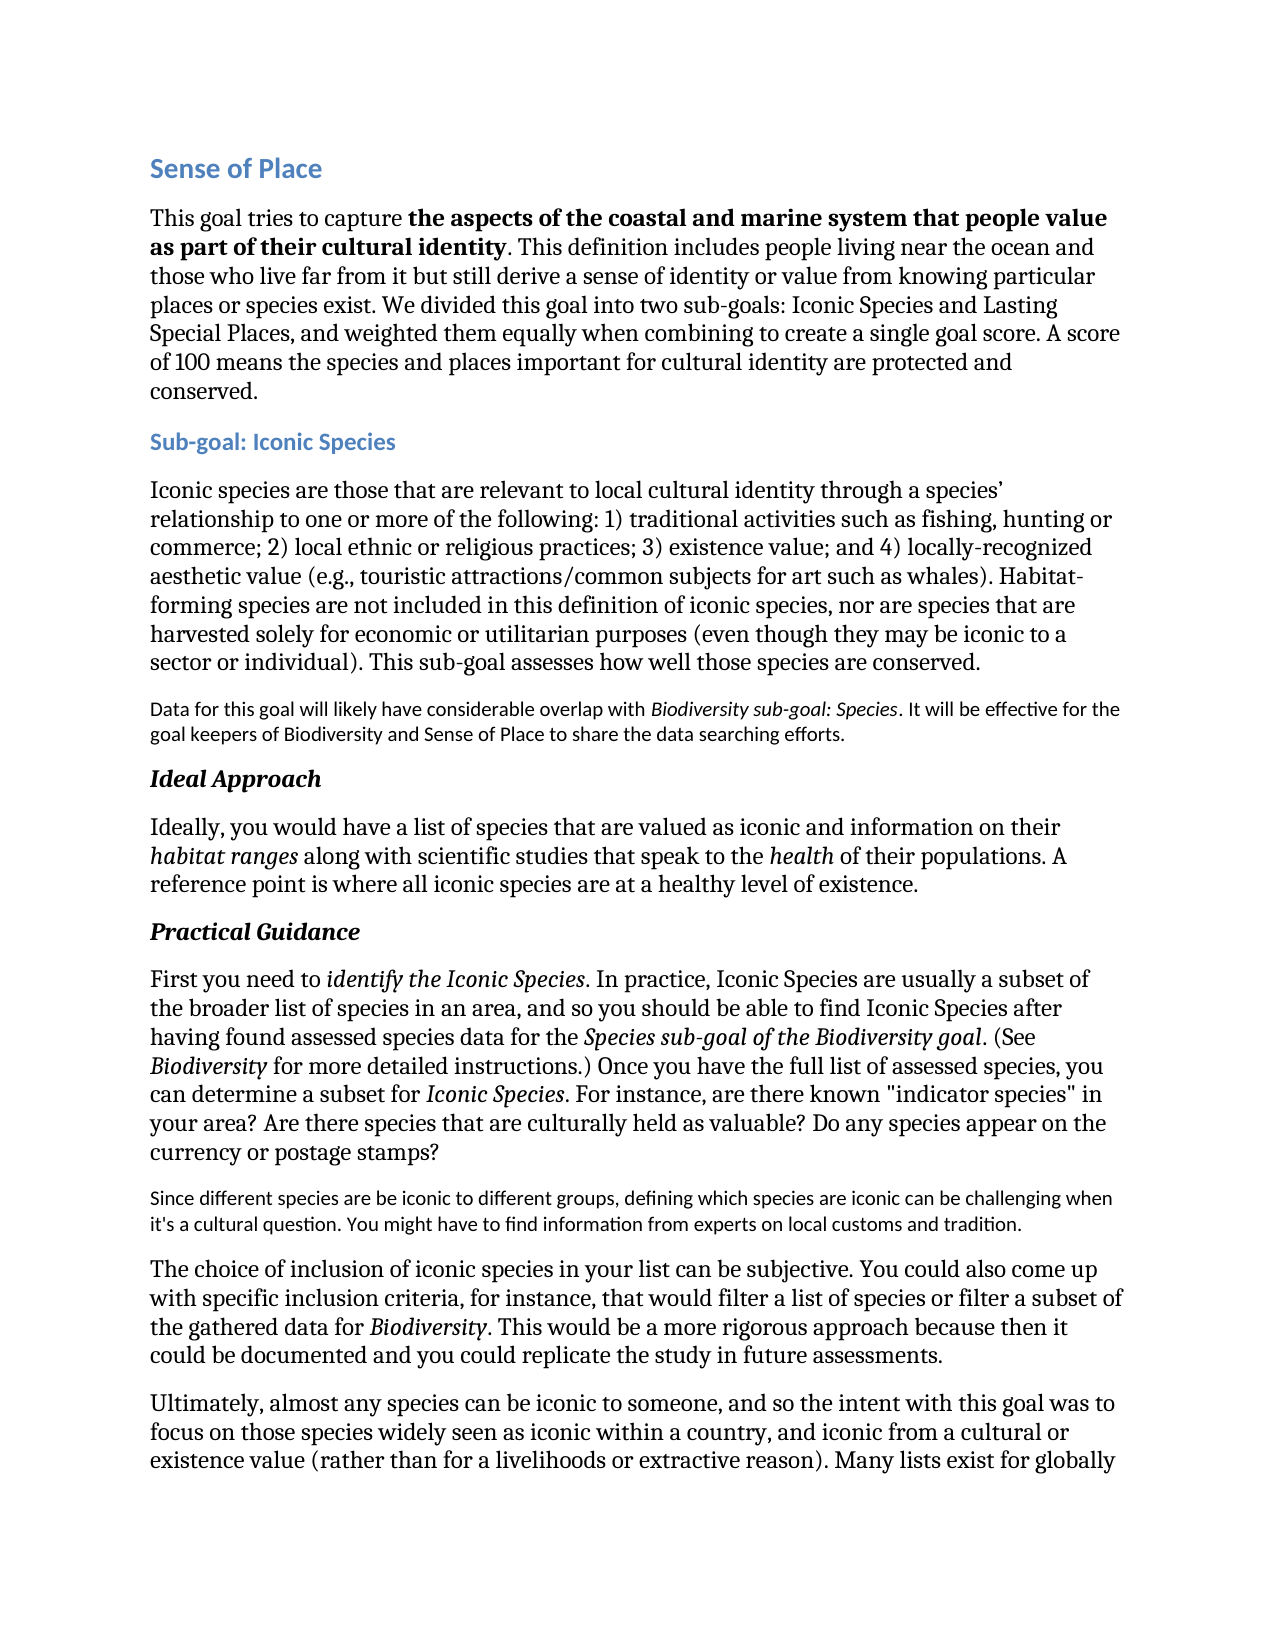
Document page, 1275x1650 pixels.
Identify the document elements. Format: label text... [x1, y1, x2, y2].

text Iconic species are those that are relevant to local cultural identity through a species’ relationship to one or more of the following: 1) traditional activities such as fishing, hunting or commerce; 2) local ethnic or religious practices; 3) existence value; and 4) locally-recognized aesthetic value (e.g., touristic attractions/common subjects for art such as whales). Habitat-forming species are not included in this definition of iconic species, nor are species that are harvested solely for economic or utilitarian purposes (even though they may be iconic to a sector or individual). This sub-goal assesses how well those species are conserved. [150, 476, 1125, 677]
text Since different species are be iconic to different groups, defining which species are iconic can be challenging when it's a cultural question. You might have to find information from experts on local customs and tradition. [150, 1185, 1125, 1236]
text Practical Guidance [150, 918, 1125, 947]
text Ideally, you would have a list of species that are valued as iconic and information on their habitat ranges along with scientific studies that speak to the health of their populations. A reference point is where all iconic species are at a healthy level of existence. [150, 813, 1125, 899]
subtitle Sense of Place [150, 150, 1125, 186]
text This goal tries to capture the aspects of the coastal and marine system that people value as part of their cultural identity. This definition includes people living near the ocean and those who live far from it but still derive a sense of identity or value from knowing particular places or species exist. We divided this goal into two sub-goals: Iconic Species and Lasting Special Places, and weighted them equally when combining to create a single goal score. A score of 100 means the species and places important for cultural identity are protected and conserved. [150, 204, 1125, 406]
text First you need to identify the Iconic Species. In practice, Iconic Species are usually a subset of the broader list of species in an area, and so you should be able to find Iconic Species after having found assessed species data for the Species sub-goal of the Biodiversity goal. (See Biodiversity for more detailed instructions.) Once you have the full list of assessed species, you can determine a subset for Iconic Species. For instance, are there known "indicator species" in your area? Are there species that are culturally held as valuable? Do any species appear on the currency or postage stamps? [150, 965, 1125, 1167]
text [150, 1389, 1125, 1475]
text Data for this goal will likely have considerable overlap with Biodiversity sub-goal: Species. It will be effective for the goal keepers of Biodiversity and Sense of Place to share the data searching efforts. [150, 696, 1125, 747]
text Ideal Approach [150, 765, 1125, 794]
subtitle Sub-goal: Iconic Species [150, 426, 1125, 457]
text The choice of inclusion of iconic species in your list can be subjective. You could also come up with specific inclusion criteria, for instance, that would filter a list of species or filter a subset of the gathered data for Biodiversity. This would be a more rigorous approach because then it could be documented and you could replicate the study in future assessments. [150, 1255, 1125, 1370]
